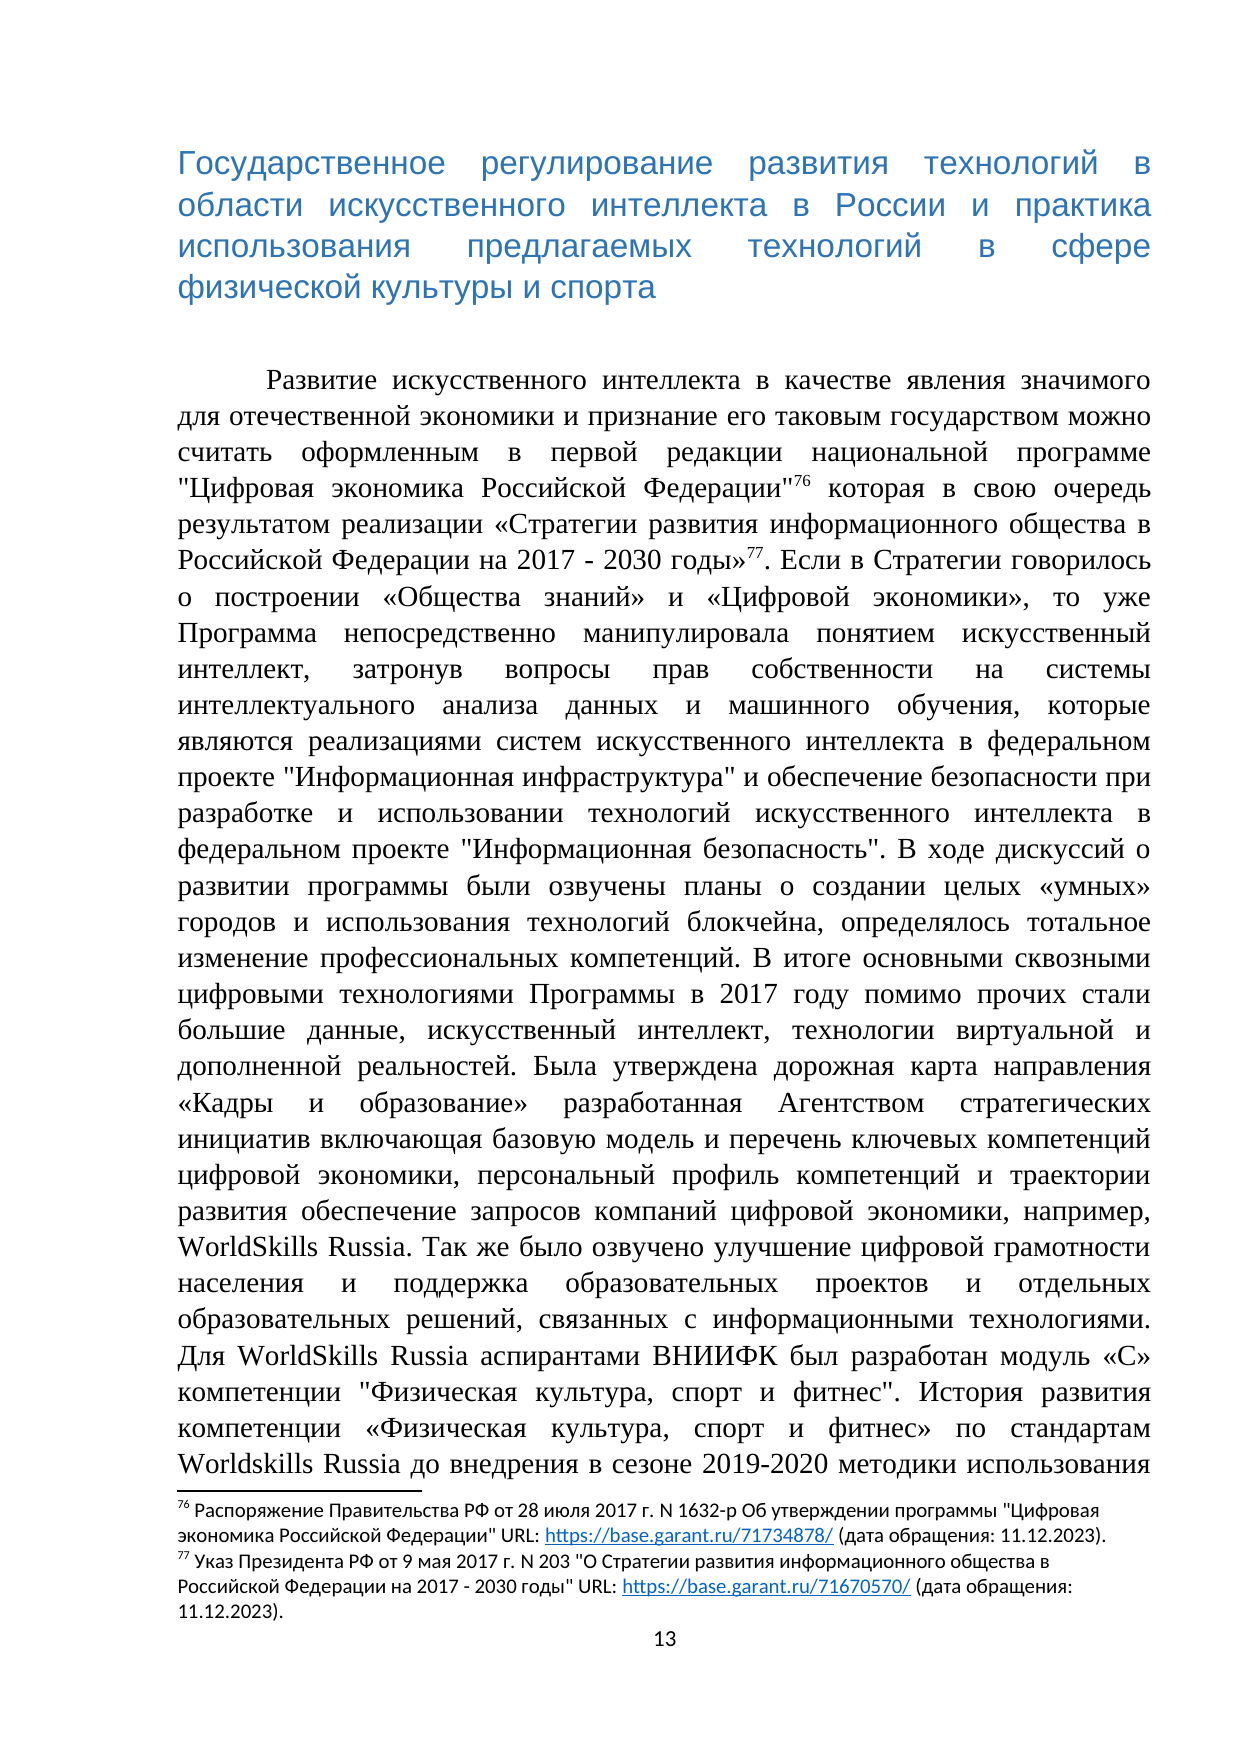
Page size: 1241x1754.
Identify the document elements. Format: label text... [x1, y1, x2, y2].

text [177, 362, 1152, 1480]
subtitle Государственное регулирование развития технологий в области искусственного интеллекта в России и практика использования предлагаемых технологий в сфере физической культуры и спорта [177, 143, 1152, 306]
